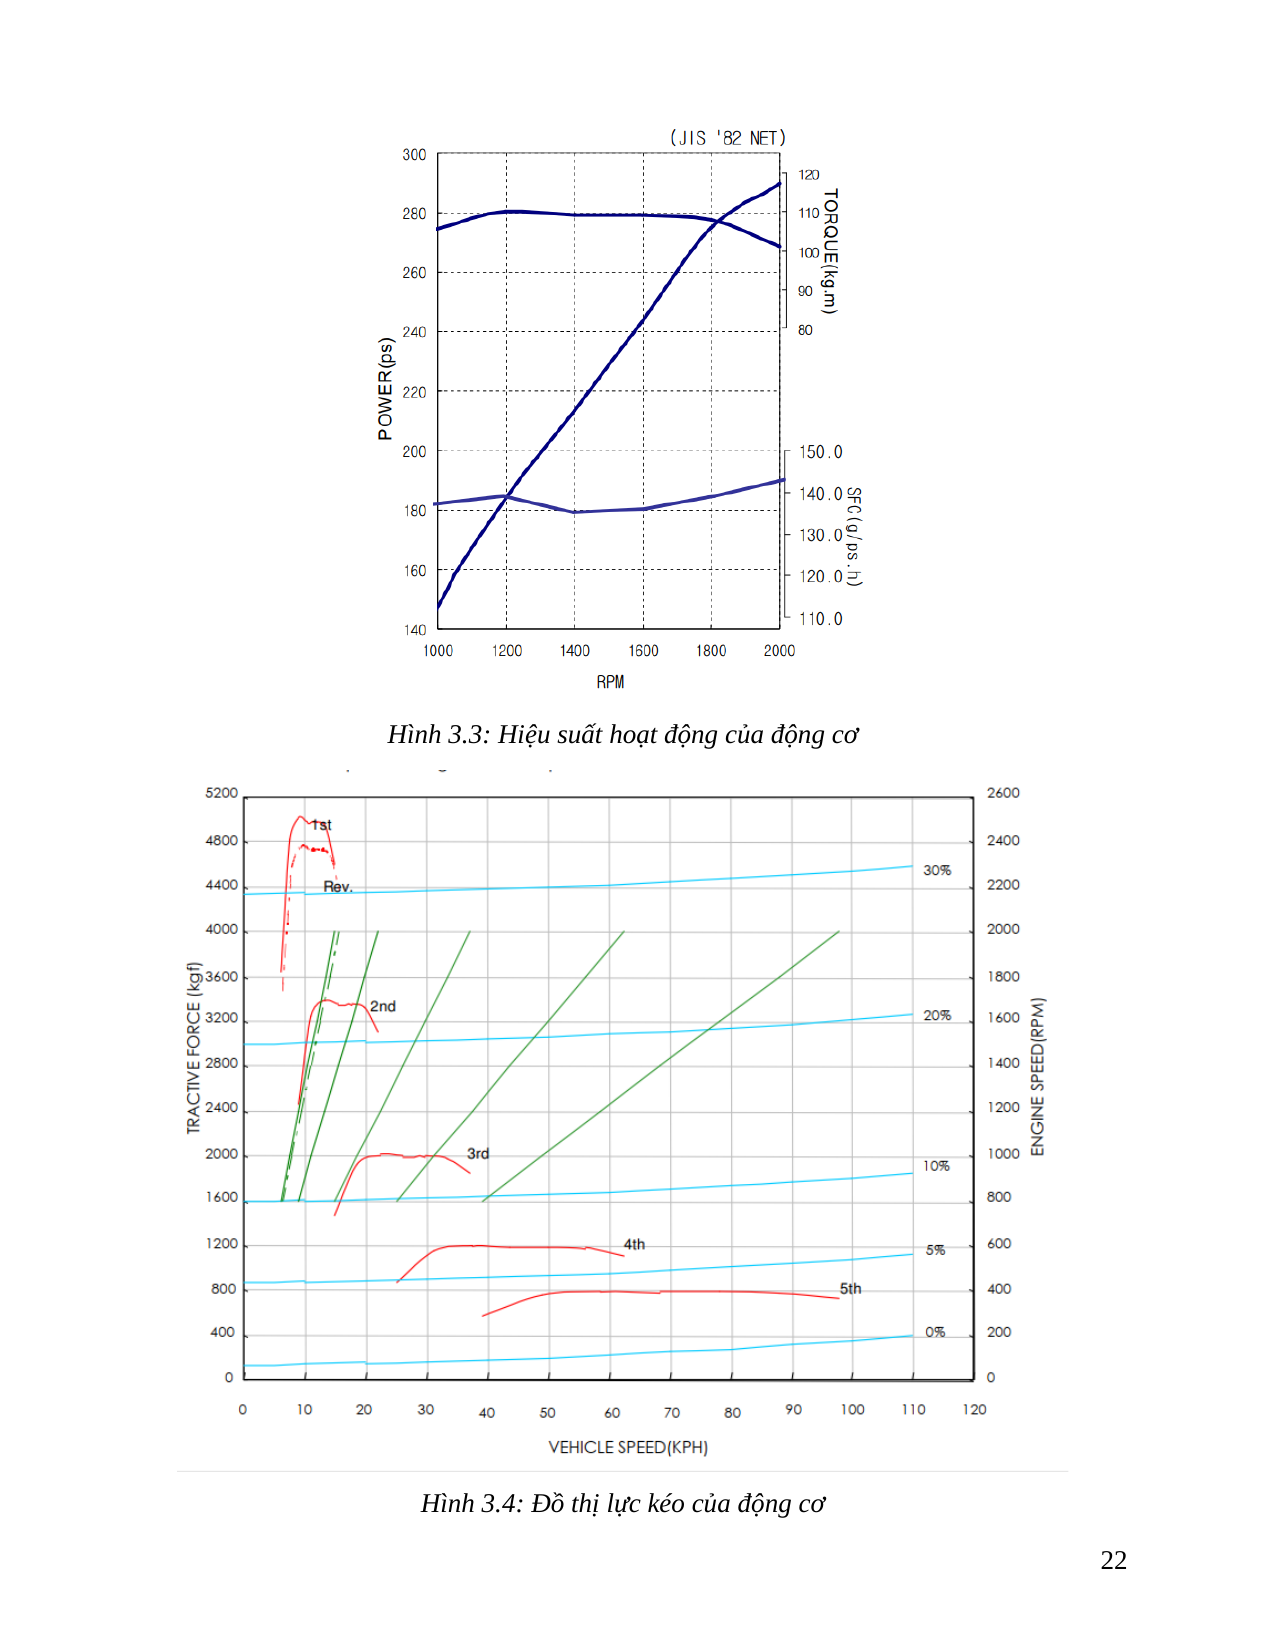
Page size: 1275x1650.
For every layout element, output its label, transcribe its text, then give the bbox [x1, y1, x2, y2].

picture [346, 118, 899, 704]
text Hình 3.3: Hiệu suất hoạt động của động cơ [118, 719, 1127, 750]
picture [177, 770, 1069, 1472]
text Hình 3.4: Đồ thị lực kéo của động cơ [118, 1487, 1127, 1518]
